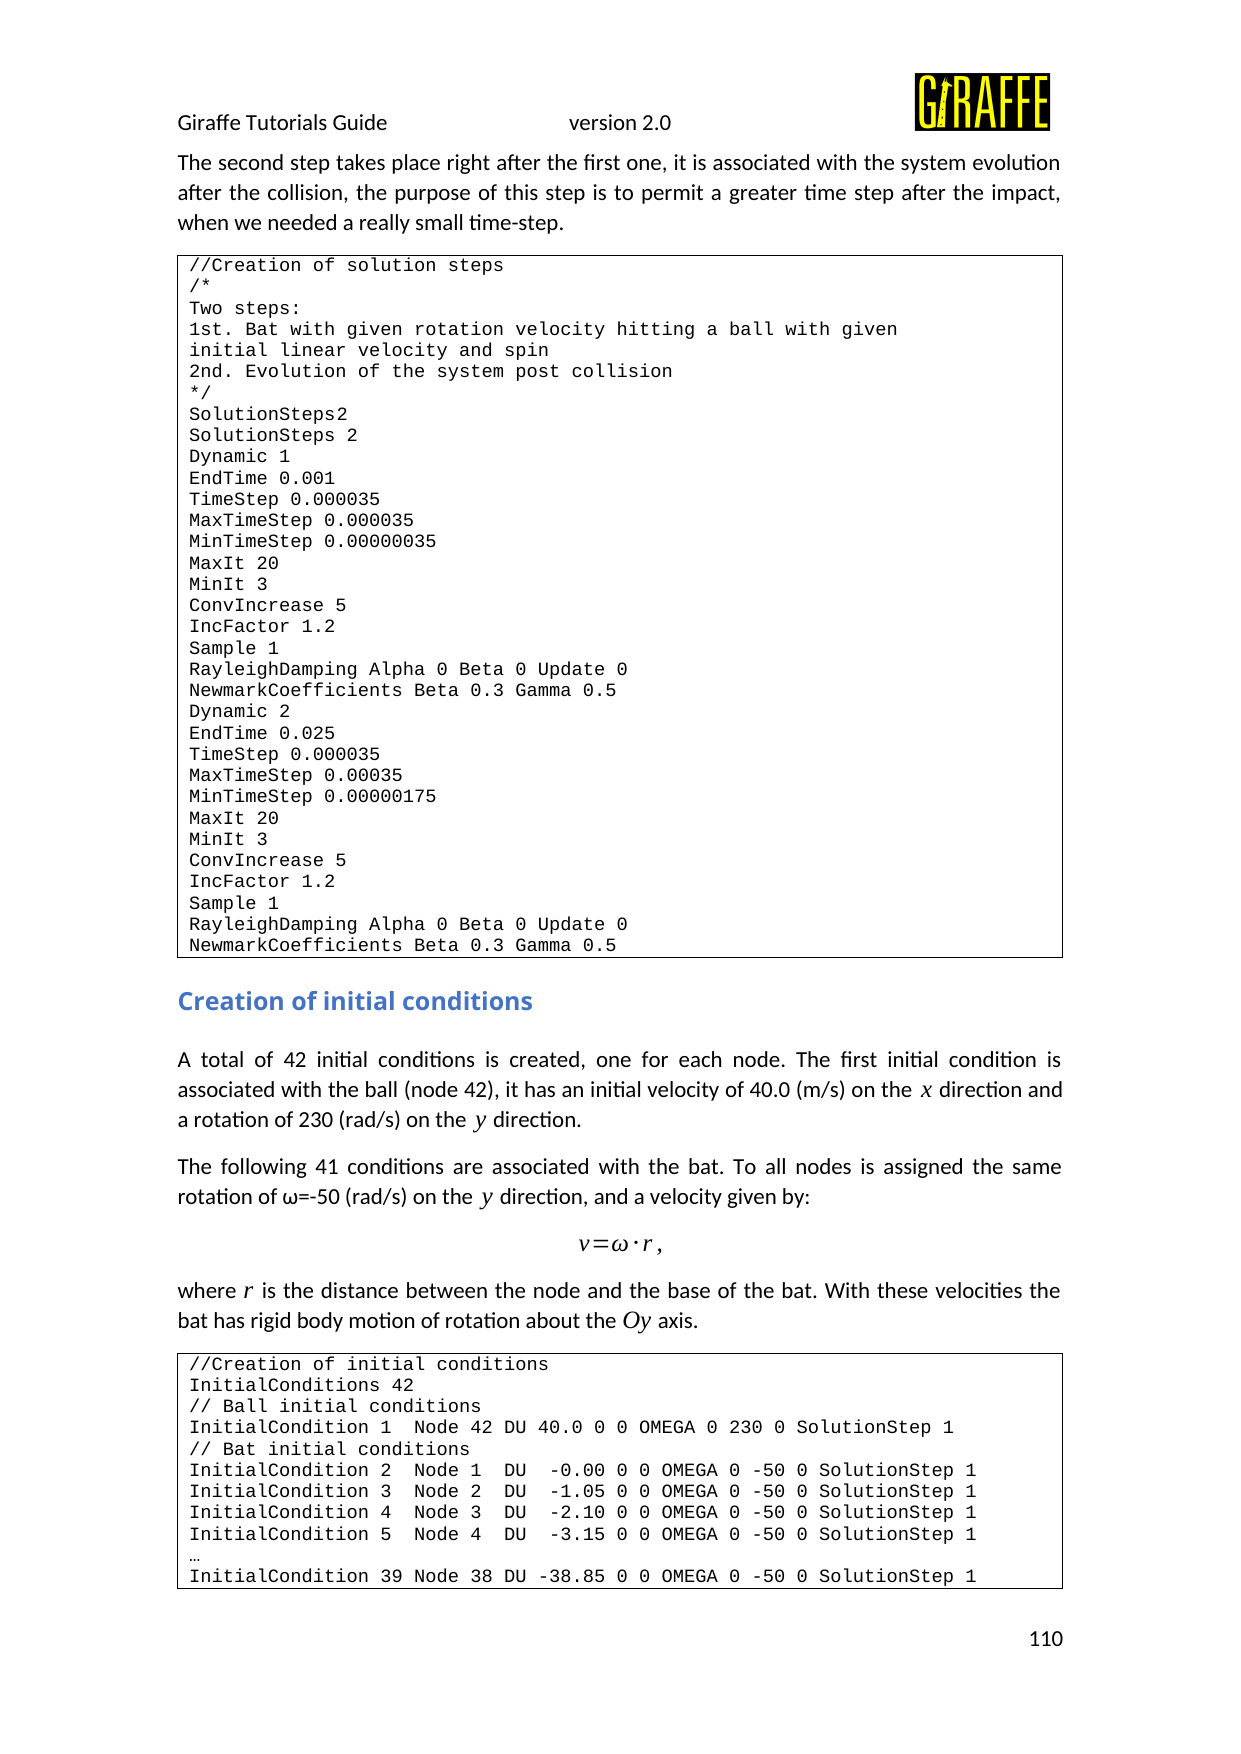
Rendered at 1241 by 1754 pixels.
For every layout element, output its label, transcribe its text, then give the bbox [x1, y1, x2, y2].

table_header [178, 1354, 1062, 1588]
text The second step takes place right after the first one, it is associated with the system evolution after the collision, the purpose of this step is to permit a greater time step after the impact, when we needed a really small time-step. [177, 148, 1063, 236]
subtitle Creation of initial conditions [177, 983, 1063, 1017]
picture [914, 73, 1051, 131]
table_header //Creation of solution steps /* Two steps: 1st. Bat with given rotation velocity hitting a ball with given initial linear velocity and spin 2nd. Evolution of the system post collision */ SolutionSteps 2 SolutionSteps 2 Dynamic 1 EndTime 0.001 TimeStep 0.000035 MaxTimeStep 0.000035 MinTimeStep 0.00000035 MaxIt 20 MinIt 3 ConvIncrease 5 IncFactor 1.2 Sample 1 RayleighDamping Alpha 0 Beta 0 Update 0 NewmarkCoefficients Beta 0.3 Gamma 0.5 Dynamic 2 EndTime 0.025 TimeStep 0.000035 MaxTimeStep 0.00035 MinTimeStep 0.00000175 MaxIt 20 MinIt 3 ConvIncrease 5 IncFactor 1.2 Sample 1 RayleighDamping Alpha 0 Beta 0 Update 0 NewmarkCoefficients Beta 0.3 Gamma 0.5 [178, 256, 1062, 957]
text A total of 42 initial conditions is created, one for each node. The first initial condition is associated with the ball (node 42), it has an initial velocity of 40.0 (m/s) on the direction and a rotation of 230 (rad/s) on the direction. [177, 1045, 1063, 1133]
text The following 41 conditions are associated with the bat. To all nodes is assigned the same rotation of ω=-50 (rad/s) on the direction, and a velocity given by: [177, 1152, 1063, 1211]
text where is the distance between the node and the base of the bat. With these velocities the bat has rigid body motion of rotation about the axis. [177, 1276, 1063, 1334]
